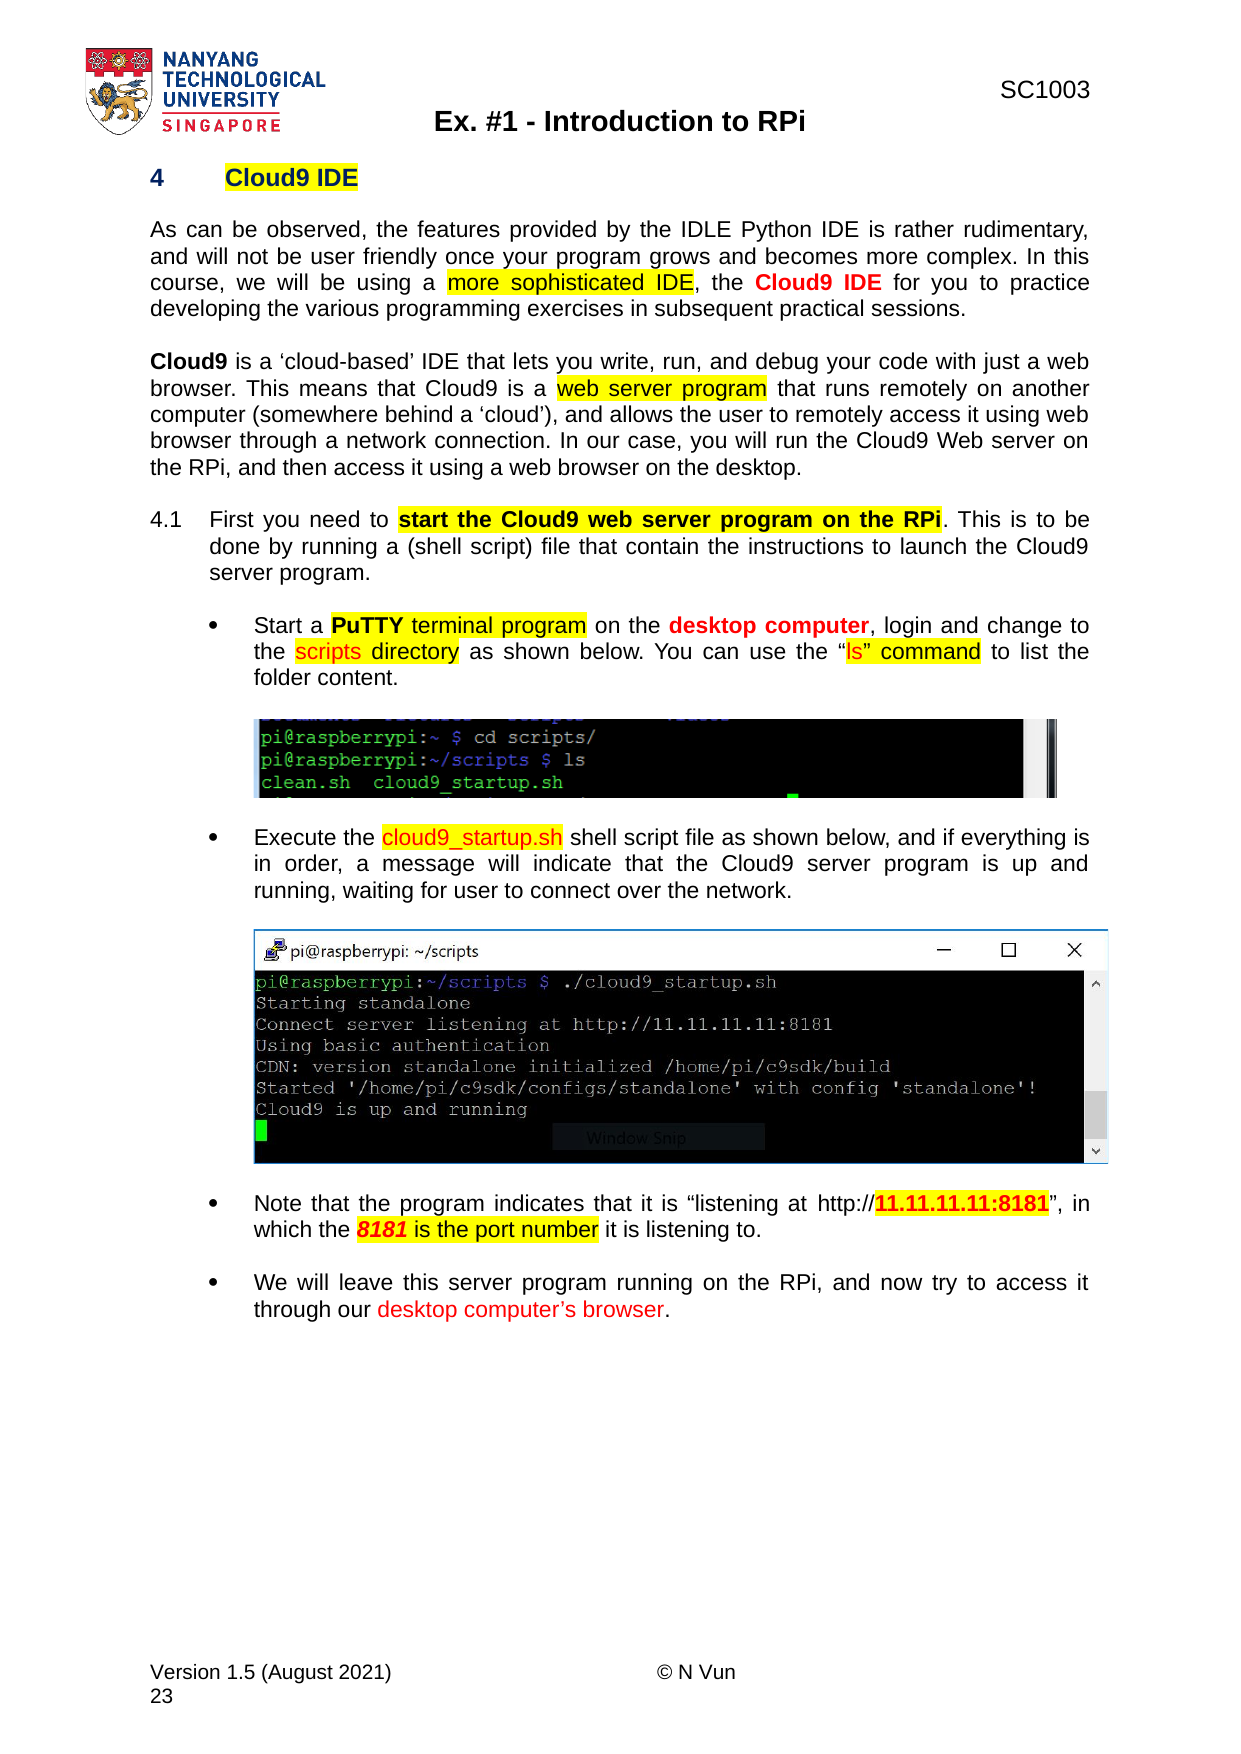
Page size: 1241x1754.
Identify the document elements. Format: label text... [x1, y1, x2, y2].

picture [253, 929, 1109, 1164]
list Execute the cloud9_startup.sh shell script file as shown below, and if everything is in order, a message will indicate that the Cloud9 server program is up and running, waiting for user to connect over the network. [209, 824, 1090, 903]
picture [253, 719, 1057, 798]
text 4 Cloud9 IDE [150, 162, 1090, 191]
list We will leave this server program running on the RPi, and now try to access it through our desktop computer’s browser. [209, 1269, 1090, 1322]
text As can be observed, the features provided by the IDLE Python IDE is rather rudimentary, and will not be user friendly once your program grows and becomes more complex. In this course, we will be using a more sophisticated IDE, the Cloud9 IDE for you to practice developing the various programming exercises in subsequent practical sessions. [150, 216, 1090, 322]
text 4.1 First you need to start the Cloud9 web server program on the RPi. This is to be done by running a (shell script) file that contain the instructions to launch the Cloud9 server program. [150, 506, 1090, 585]
list Note that the program indicates that it is “listening at http://11.11.11.11:8181”, in which the 8181 is the port number it is listening to. [209, 1190, 1090, 1243]
text Cloud9 is a ‘cloud-based’ IDE that lets you write, run, and debug your code with just a web browser. This means that Cloud9 is a web server program that runs remotely on another computer (somewhere behind a ‘cloud’), and allows the user to remotely access it using web browser through a network connection. In our case, you will run the Cloud9 Web server on the RPi, and then access it using a web browser on the desktop. [150, 348, 1090, 480]
picture [85, 48, 326, 135]
list Start a PuTTY terminal program on the desktop computer, login and change to the scripts directory as shown below. You can use the “ls” command to list the folder content. [209, 612, 1090, 691]
